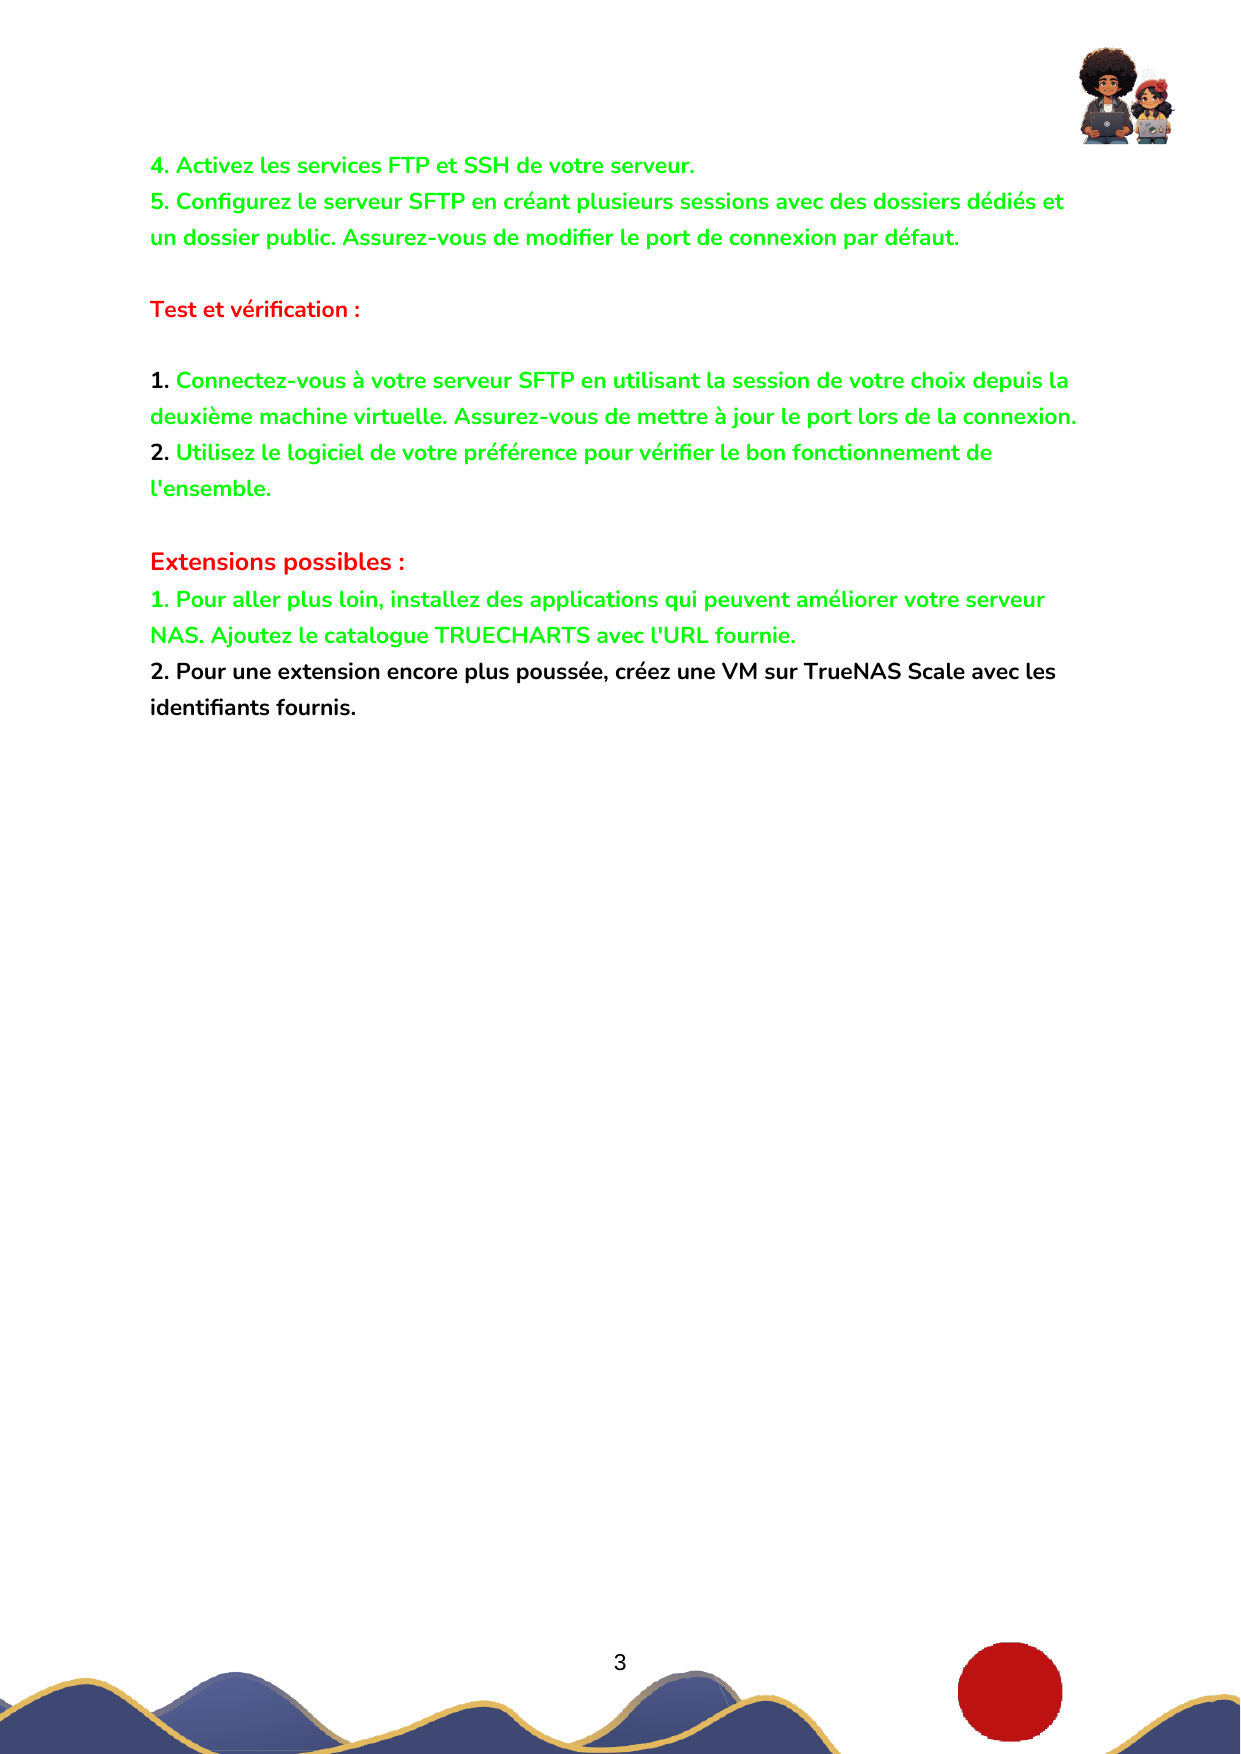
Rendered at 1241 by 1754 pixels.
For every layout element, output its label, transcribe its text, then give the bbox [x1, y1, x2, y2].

text Test et vérification : [150, 294, 1090, 325]
text 1. Connectez-vous à votre serveur SFTP en utilisant la session de votre choix depuis la deuxième machine virtuelle. Assurez-vous de mettre à jour le port lors de la connexion. [150, 366, 1090, 433]
picture [1071, 34, 1187, 150]
text 2. Utilisez le logiciel de votre préférence pour vérifier le bon fonctionnement de l'ensemble. [150, 437, 1090, 505]
text 2. Pour une extension encore plus poussée, créez une VM sur TrueNAS Scale avec les identifiants fournis. [150, 656, 1090, 723]
text Extensions possibles : [150, 545, 1090, 579]
text 4. Activez les services FTP et SSH de votre serveur. [150, 150, 1090, 181]
picture [0, 1622, 1241, 1754]
text 5. Configurez le serveur SFTP en créant plusieurs sessions avec des dossiers dédiés et un dossier public. Assurez-vous de modifier le port de connexion par défaut. [150, 186, 1090, 253]
text 1. Pour aller plus loin, installez des applications qui peuvent améliorer votre serveur NAS. Ajoutez le catalogue TRUECHARTS avec l'URL fournie. [150, 584, 1090, 652]
